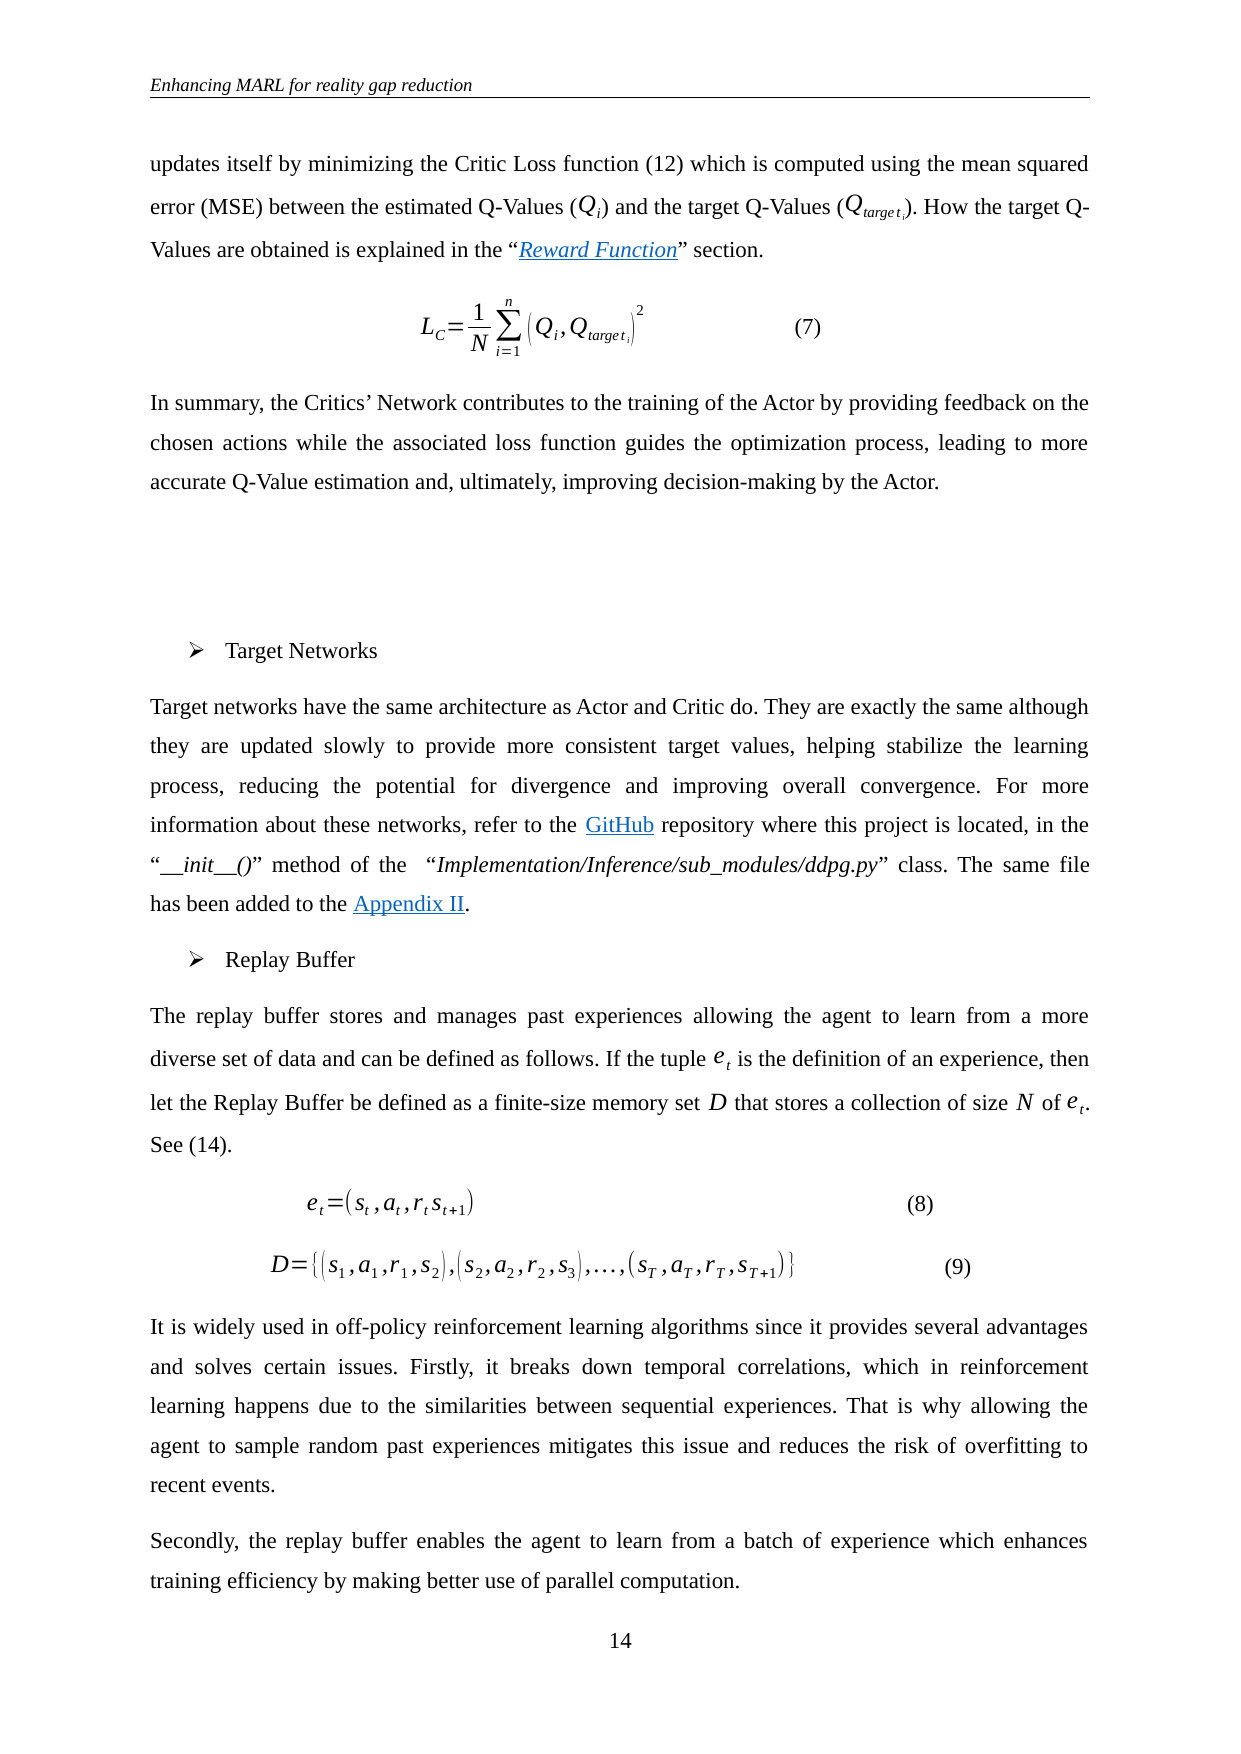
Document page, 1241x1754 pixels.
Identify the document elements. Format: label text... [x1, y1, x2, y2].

list Replay Buffer [187, 946, 1090, 973]
list Target Networks [187, 637, 1090, 663]
text In summary, the Critics’ Network contributes to the training of the Actor by providing feedback on the chosen actions while the associated loss function guides the optimization process, leading to more accurate Q-Value estimation and, ultimately, improving decision-making by the Actor. [150, 389, 1090, 495]
text (8) [150, 1187, 1090, 1219]
text It is widely used in off-policy reinforcement learning algorithms since it provides several advantages and solves certain issues. Firstly, it breaks down temporal correlations, which in reinforcement learning happens due to the similarities between sequential experiences. That is why allowing the agent to sample random past experiences mitigates this issue and reduces the risk of overfitting to recent events. [150, 1313, 1090, 1498]
text Secondly, the replay buffer enables the agent to learn from a batch of experience which enhances training efficiency by making better use of parallel computation. [150, 1527, 1090, 1593]
text (9) [150, 1249, 1090, 1284]
text Target networks have the same architecture as Actor and Critic do. They are exactly the same although they are updated slowly to provide more consistent target values, helping stabilize the learning process, reducing the potential for divergence and improving overall convergence. For more information about these networks, refer to the GitHub repository where this project is located, in the “__init__()” method of the “Implementation/Inference/sub_modules/ddpg.py” class. The same file has been added to the Appendix II. [150, 693, 1090, 917]
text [150, 150, 1090, 262]
text The replay buffer stores and manages past experiences allowing the agent to learn from a more diverse set of data and can be defined as follows. If the tuple is the definition of an experience, then let the Replay Buffer be defined as a finite-size memory set that stores a collection of size of . See (14). [150, 1003, 1090, 1157]
text (7) [150, 292, 1090, 359]
